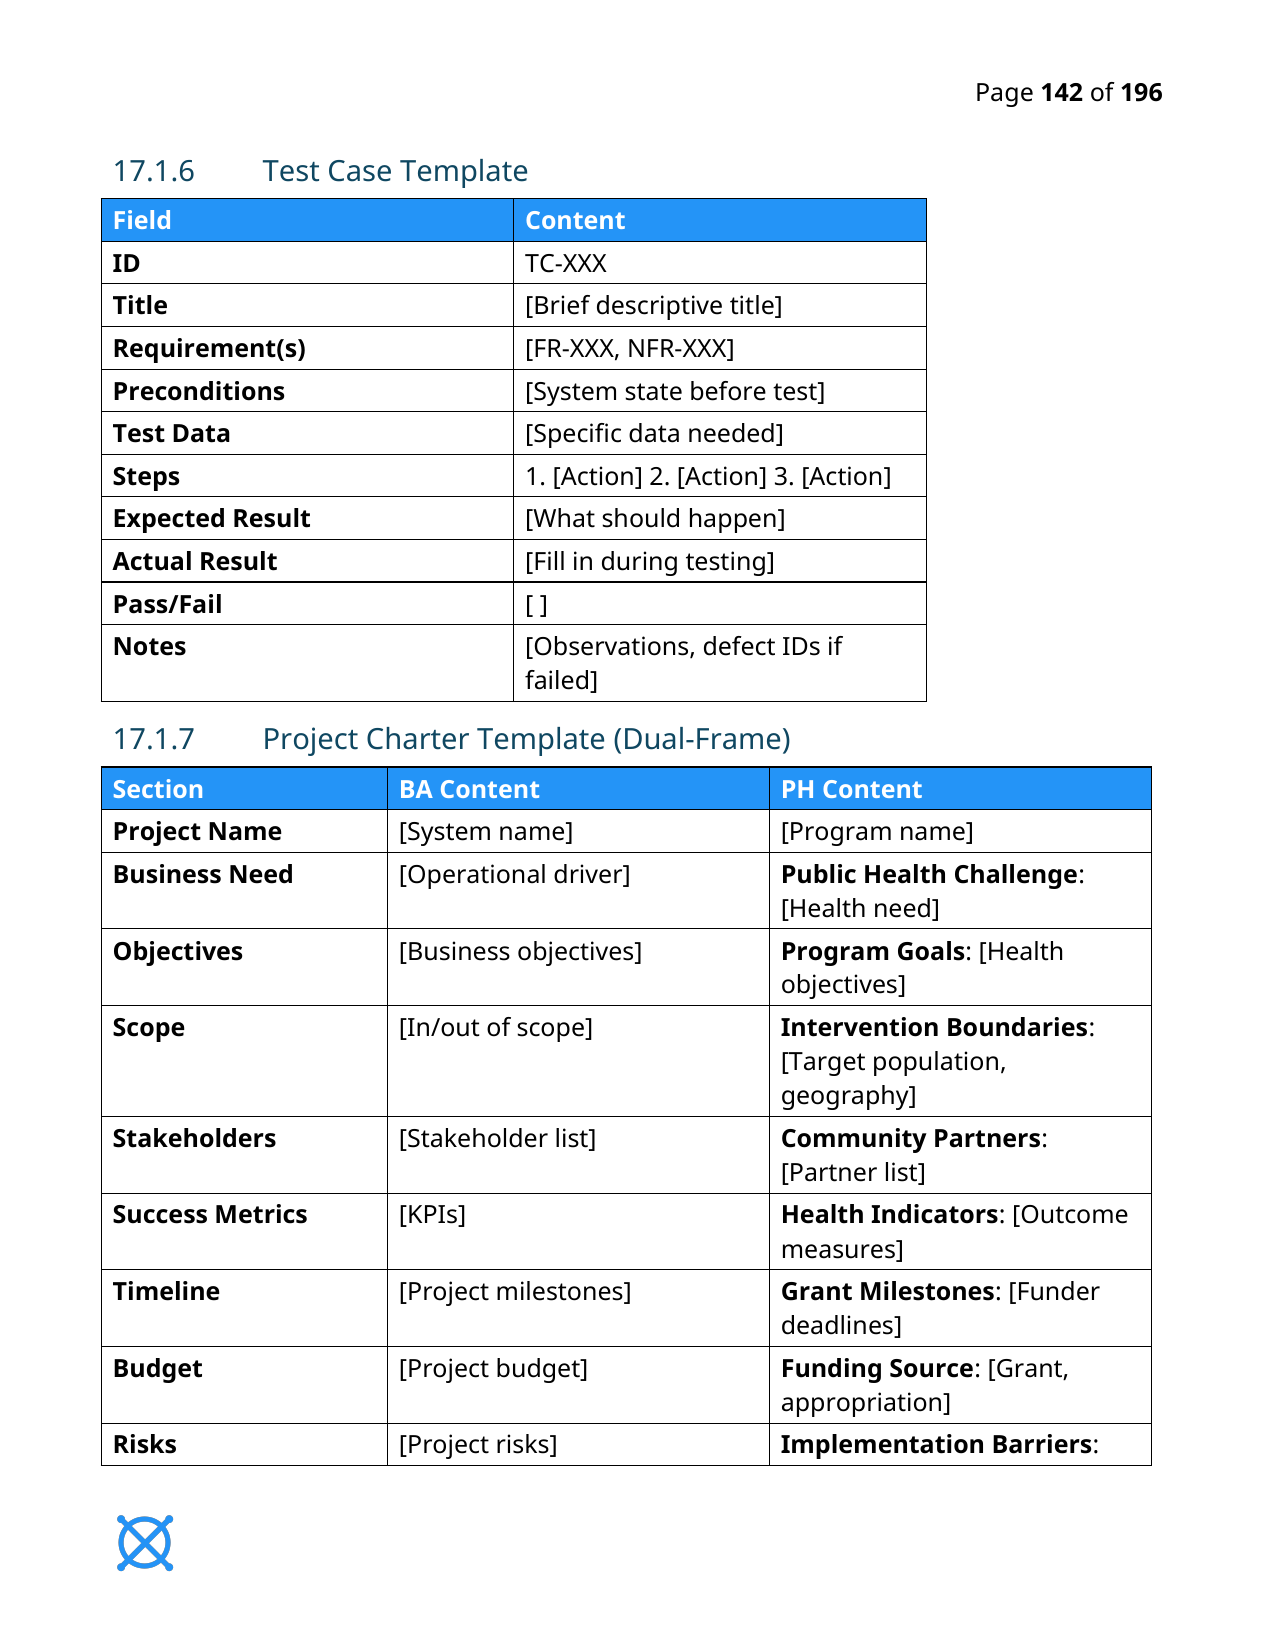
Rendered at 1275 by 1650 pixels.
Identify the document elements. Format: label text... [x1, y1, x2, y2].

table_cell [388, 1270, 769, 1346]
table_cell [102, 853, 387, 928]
subtitle Test Case Template [112, 150, 1162, 190]
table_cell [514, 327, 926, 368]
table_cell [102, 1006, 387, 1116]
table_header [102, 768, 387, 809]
subtitle Project Charter Template (Dual-Frame) [112, 718, 1162, 758]
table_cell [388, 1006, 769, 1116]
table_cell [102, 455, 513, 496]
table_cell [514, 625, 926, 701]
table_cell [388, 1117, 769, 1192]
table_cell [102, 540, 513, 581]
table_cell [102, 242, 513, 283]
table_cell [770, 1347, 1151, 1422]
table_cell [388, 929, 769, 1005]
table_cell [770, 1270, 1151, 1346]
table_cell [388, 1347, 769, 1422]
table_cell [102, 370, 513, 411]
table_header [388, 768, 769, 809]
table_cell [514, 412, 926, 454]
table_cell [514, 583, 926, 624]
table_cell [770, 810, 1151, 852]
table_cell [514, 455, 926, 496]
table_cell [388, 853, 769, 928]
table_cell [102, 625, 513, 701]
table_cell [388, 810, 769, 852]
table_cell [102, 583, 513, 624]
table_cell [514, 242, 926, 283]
picture [112, 1511, 177, 1575]
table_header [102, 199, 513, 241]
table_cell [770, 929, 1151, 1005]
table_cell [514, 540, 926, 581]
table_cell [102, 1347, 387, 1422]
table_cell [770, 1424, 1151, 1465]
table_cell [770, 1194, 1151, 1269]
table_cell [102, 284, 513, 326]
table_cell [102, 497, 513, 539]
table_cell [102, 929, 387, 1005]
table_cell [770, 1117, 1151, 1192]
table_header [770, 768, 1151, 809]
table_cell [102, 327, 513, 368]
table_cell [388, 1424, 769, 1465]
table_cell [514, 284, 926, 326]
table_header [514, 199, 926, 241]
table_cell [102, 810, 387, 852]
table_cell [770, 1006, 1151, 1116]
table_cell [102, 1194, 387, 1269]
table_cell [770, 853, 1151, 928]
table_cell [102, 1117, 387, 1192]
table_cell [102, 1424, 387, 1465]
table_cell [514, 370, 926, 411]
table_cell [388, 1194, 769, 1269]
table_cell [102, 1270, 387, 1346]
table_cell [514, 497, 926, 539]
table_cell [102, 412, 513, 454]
